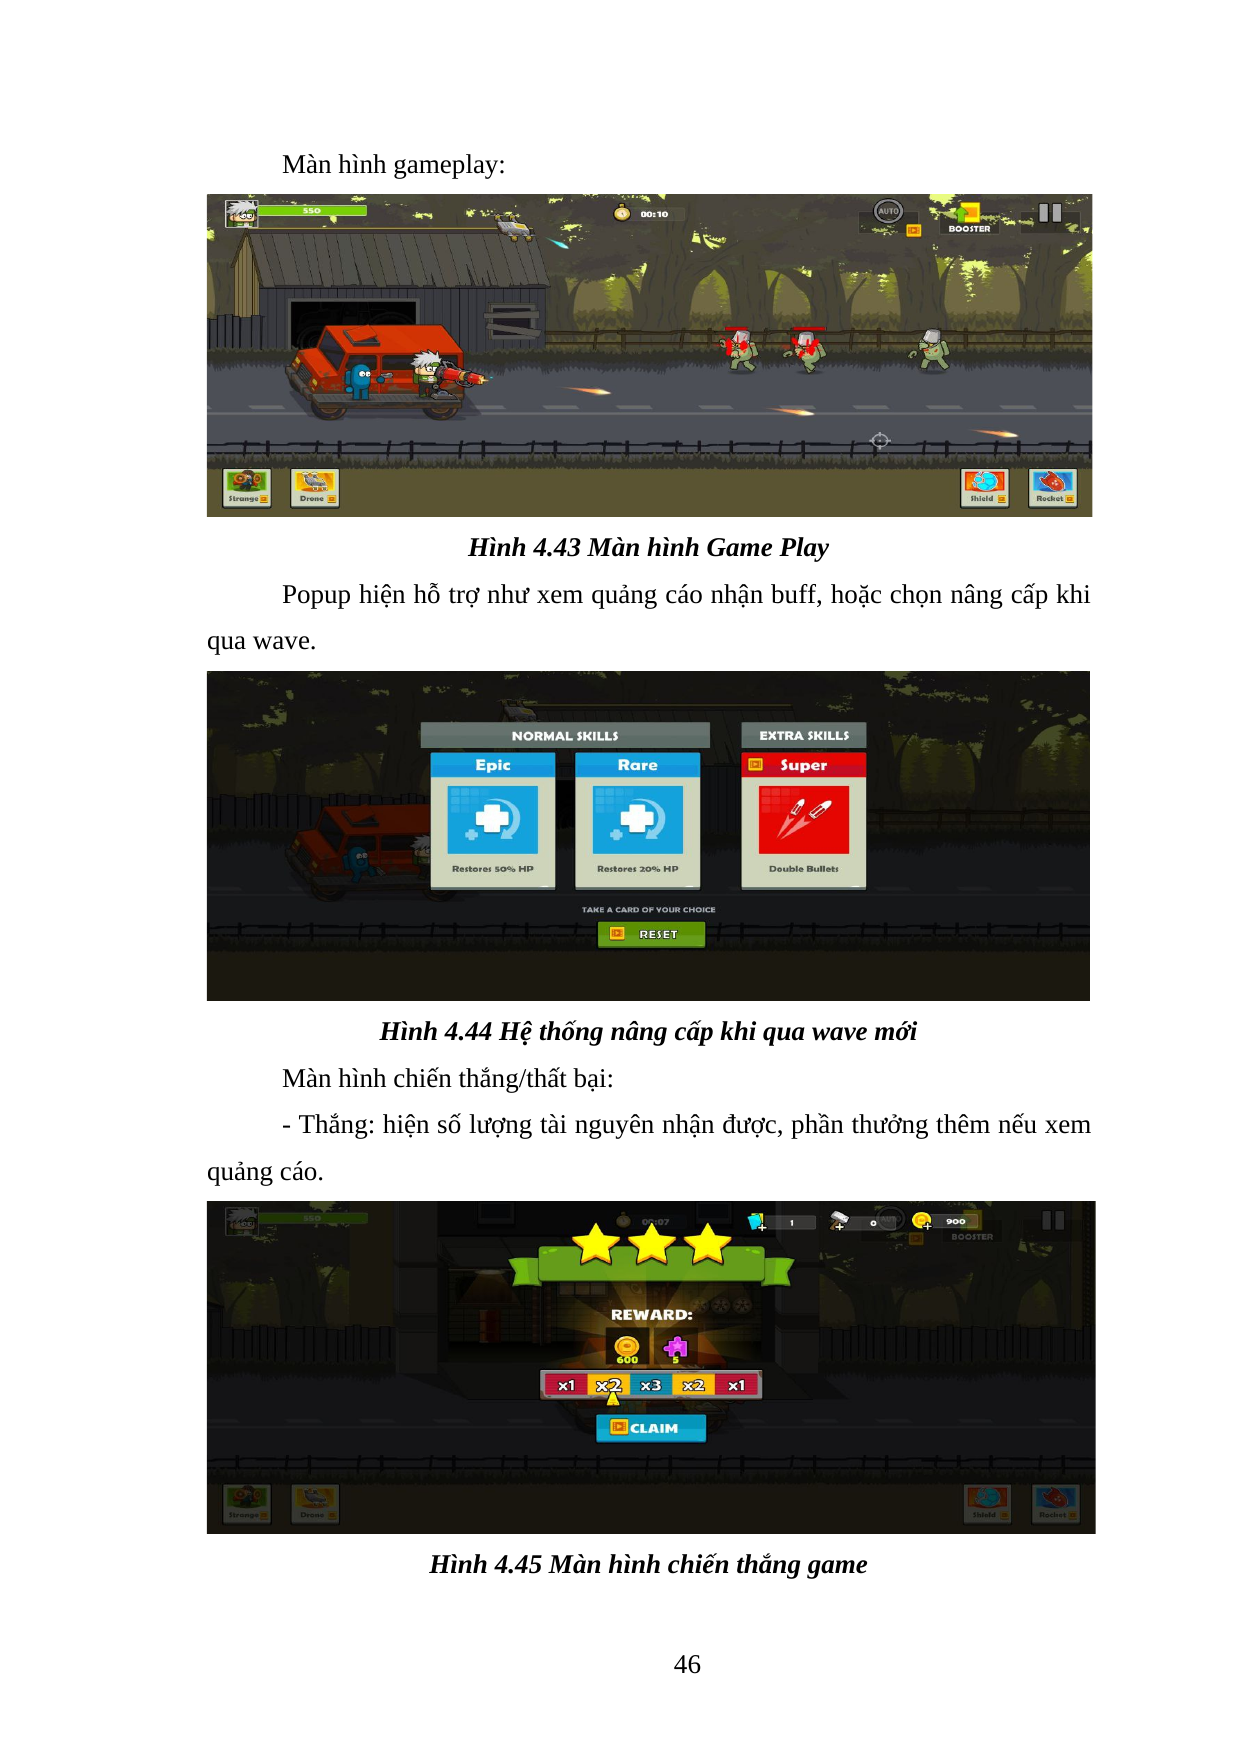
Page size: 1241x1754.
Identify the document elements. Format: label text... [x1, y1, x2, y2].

picture [206, 194, 1093, 517]
text Popup hiện hỗ trợ như xem quảng cáo nhận buff, hoặc chọn nâng cấp khi qua wave. [207, 578, 1092, 656]
text - Thắng: hiện số lượng tài nguyên nhận được, phần thưởng thêm nếu xem quảng cáo. [207, 1108, 1092, 1186]
text Màn hình gameplay: [207, 148, 1092, 179]
picture [206, 671, 1090, 1001]
text Màn hình chiến thắng/thất bại: [207, 1062, 1092, 1093]
picture [206, 1201, 1096, 1534]
